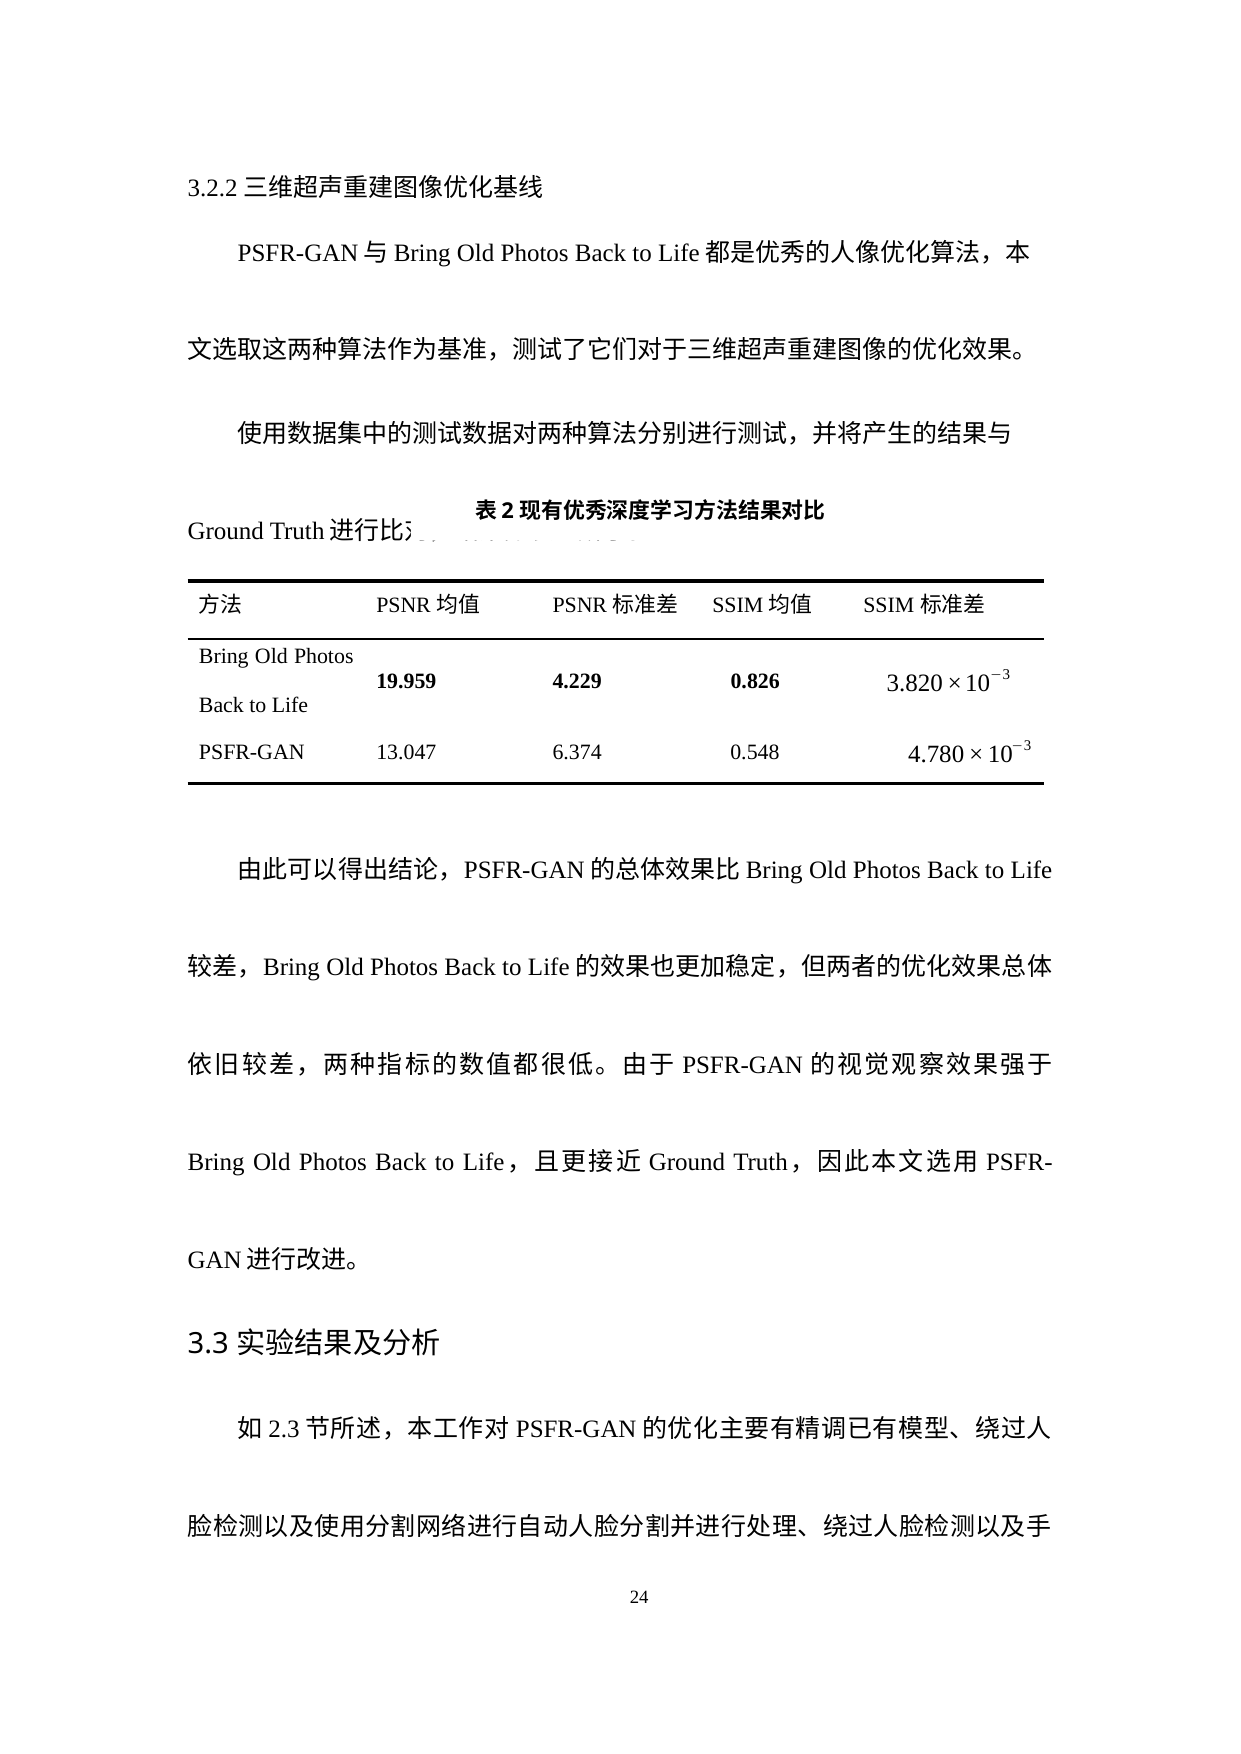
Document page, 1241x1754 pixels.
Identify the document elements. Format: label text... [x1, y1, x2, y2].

table_cell PSFR-GAN [188, 735, 365, 782]
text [187, 1394, 1053, 1557]
table_header SSIM 均值 [701, 583, 852, 638]
table_cell Bring Old Photos Back to Life [188, 640, 365, 735]
table_cell 19.959 [365, 640, 541, 735]
table_cell 0.826 [701, 640, 852, 735]
text PSFR-GAN与Bring Old Photos Back to Life都是优秀的人像优化算法，本文选取这两种算法作为基准，测试了它们对于三维超声重建图像的优化效果。 [187, 218, 1053, 381]
table_cell 13.047 [365, 735, 541, 782]
text 使用数据集中的测试数据对两种算法分别进行测试，并将产生的结果与Ground Truth进行比对，结果如表2所示。 [187, 399, 1053, 561]
text 3.2.2 三维超声重建图像优化基线 [187, 153, 1053, 218]
text 3.3 实验结果及分析 [187, 1308, 1053, 1373]
table_cell 4.229 [541, 640, 701, 735]
table_header PSNR 均值 [365, 583, 541, 638]
table_cell [852, 735, 1044, 782]
table_header SSIM 标准差 [852, 583, 1044, 638]
table_cell [852, 640, 1044, 735]
table_cell 0.548 [701, 735, 852, 782]
table_header 方法 [188, 583, 365, 638]
table_cell 6.374 [541, 735, 701, 782]
text 由此可以得出结论，PSFR-GAN的总体效果比Bring Old Photos Back to Life较差，Bring Old Photos Back to Life的效果也更加稳定，但两者的优化效果总体依旧较差，两种指标的数值都很低。由于PSFR-GAN的视觉观察效果强于Bring Old Photos Back to Life，且更接近Ground Truth，因此本文选用PSFR-GAN进行改进。 [187, 835, 1053, 1290]
table_header PSNR 标准差 [541, 583, 701, 638]
